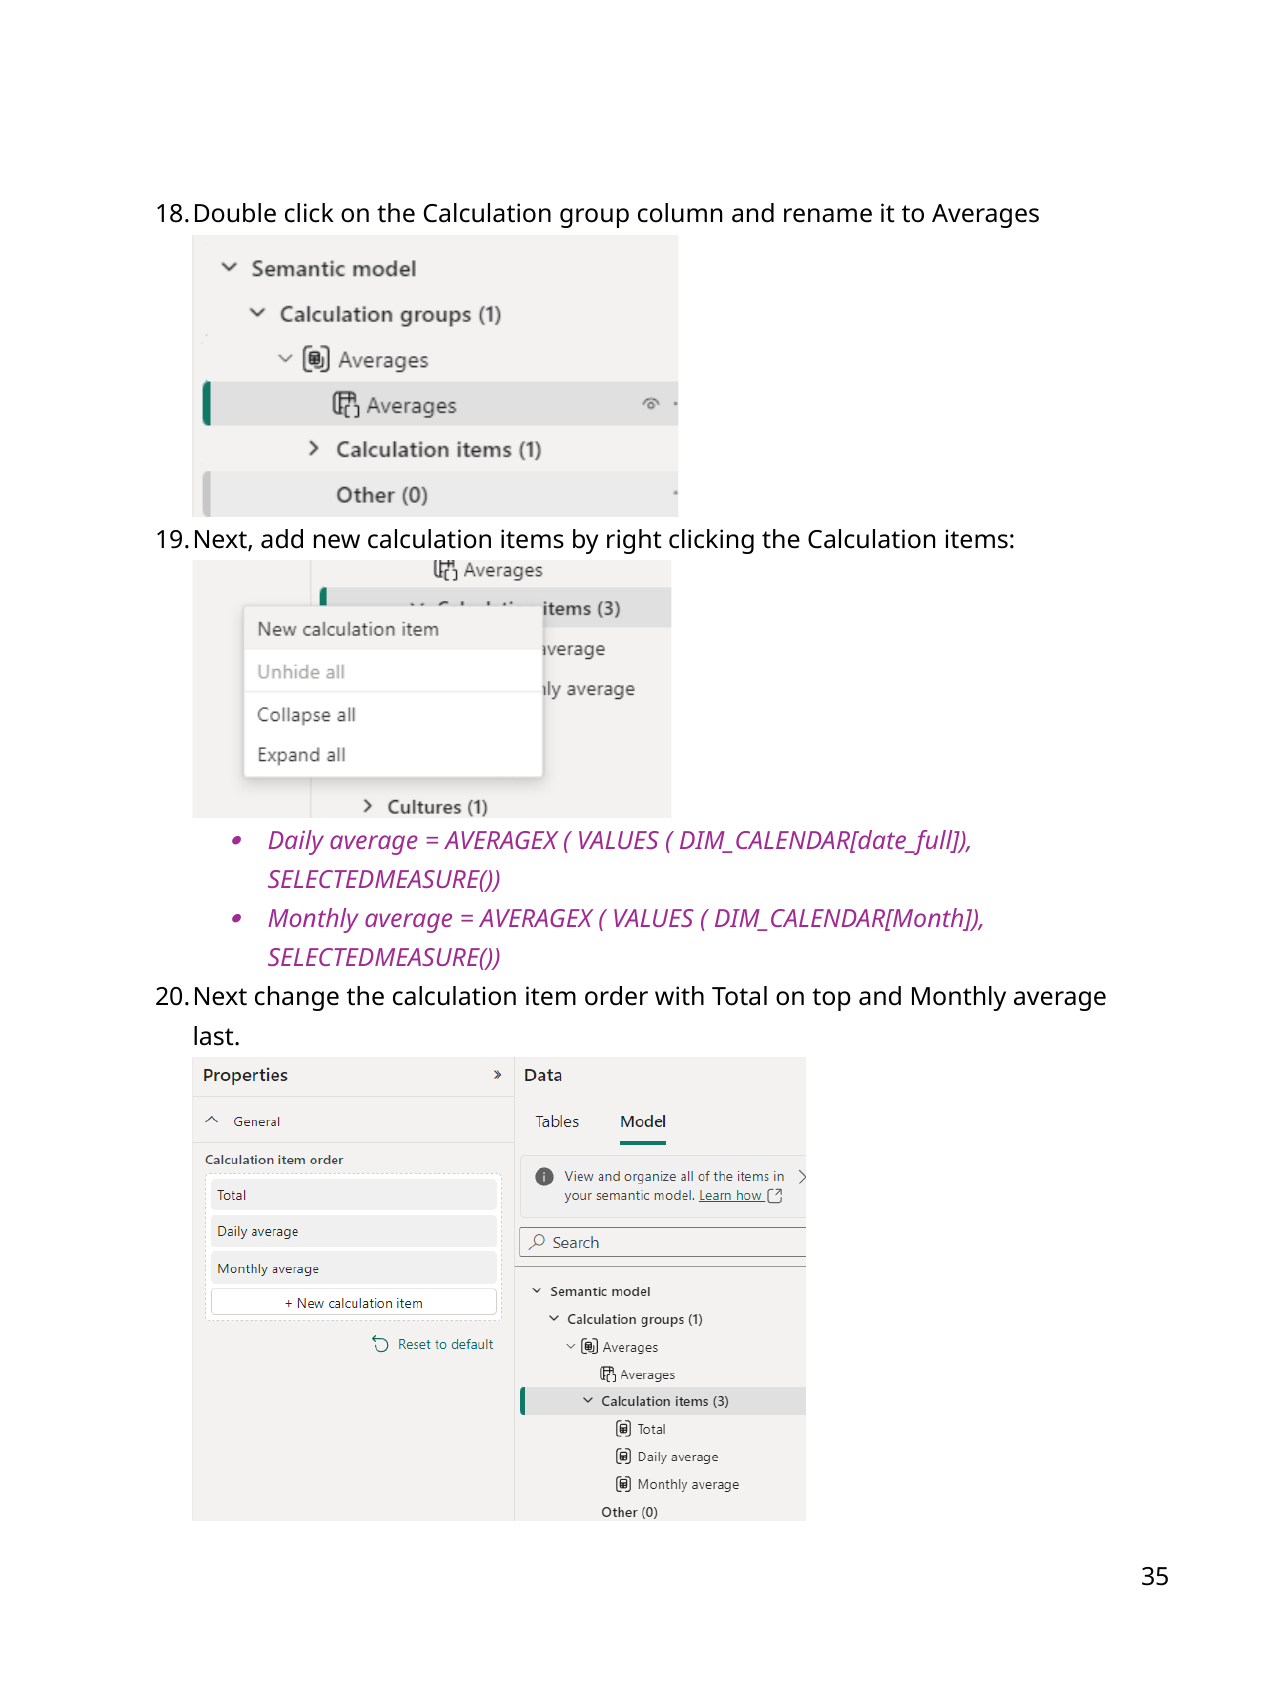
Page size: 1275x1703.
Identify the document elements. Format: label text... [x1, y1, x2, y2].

picture [192, 235, 679, 517]
list Daily average = AVERAGEX ( VALUES ( DIM_CALENDAR[date_full]), SELECTEDMEASURE()) [230, 822, 1139, 896]
picture [192, 560, 672, 818]
picture [192, 1057, 806, 1521]
list Monthly average = AVERAGEX ( VALUES ( DIM_CALENDAR[Month]), SELECTEDMEASURE()) [230, 901, 1139, 974]
